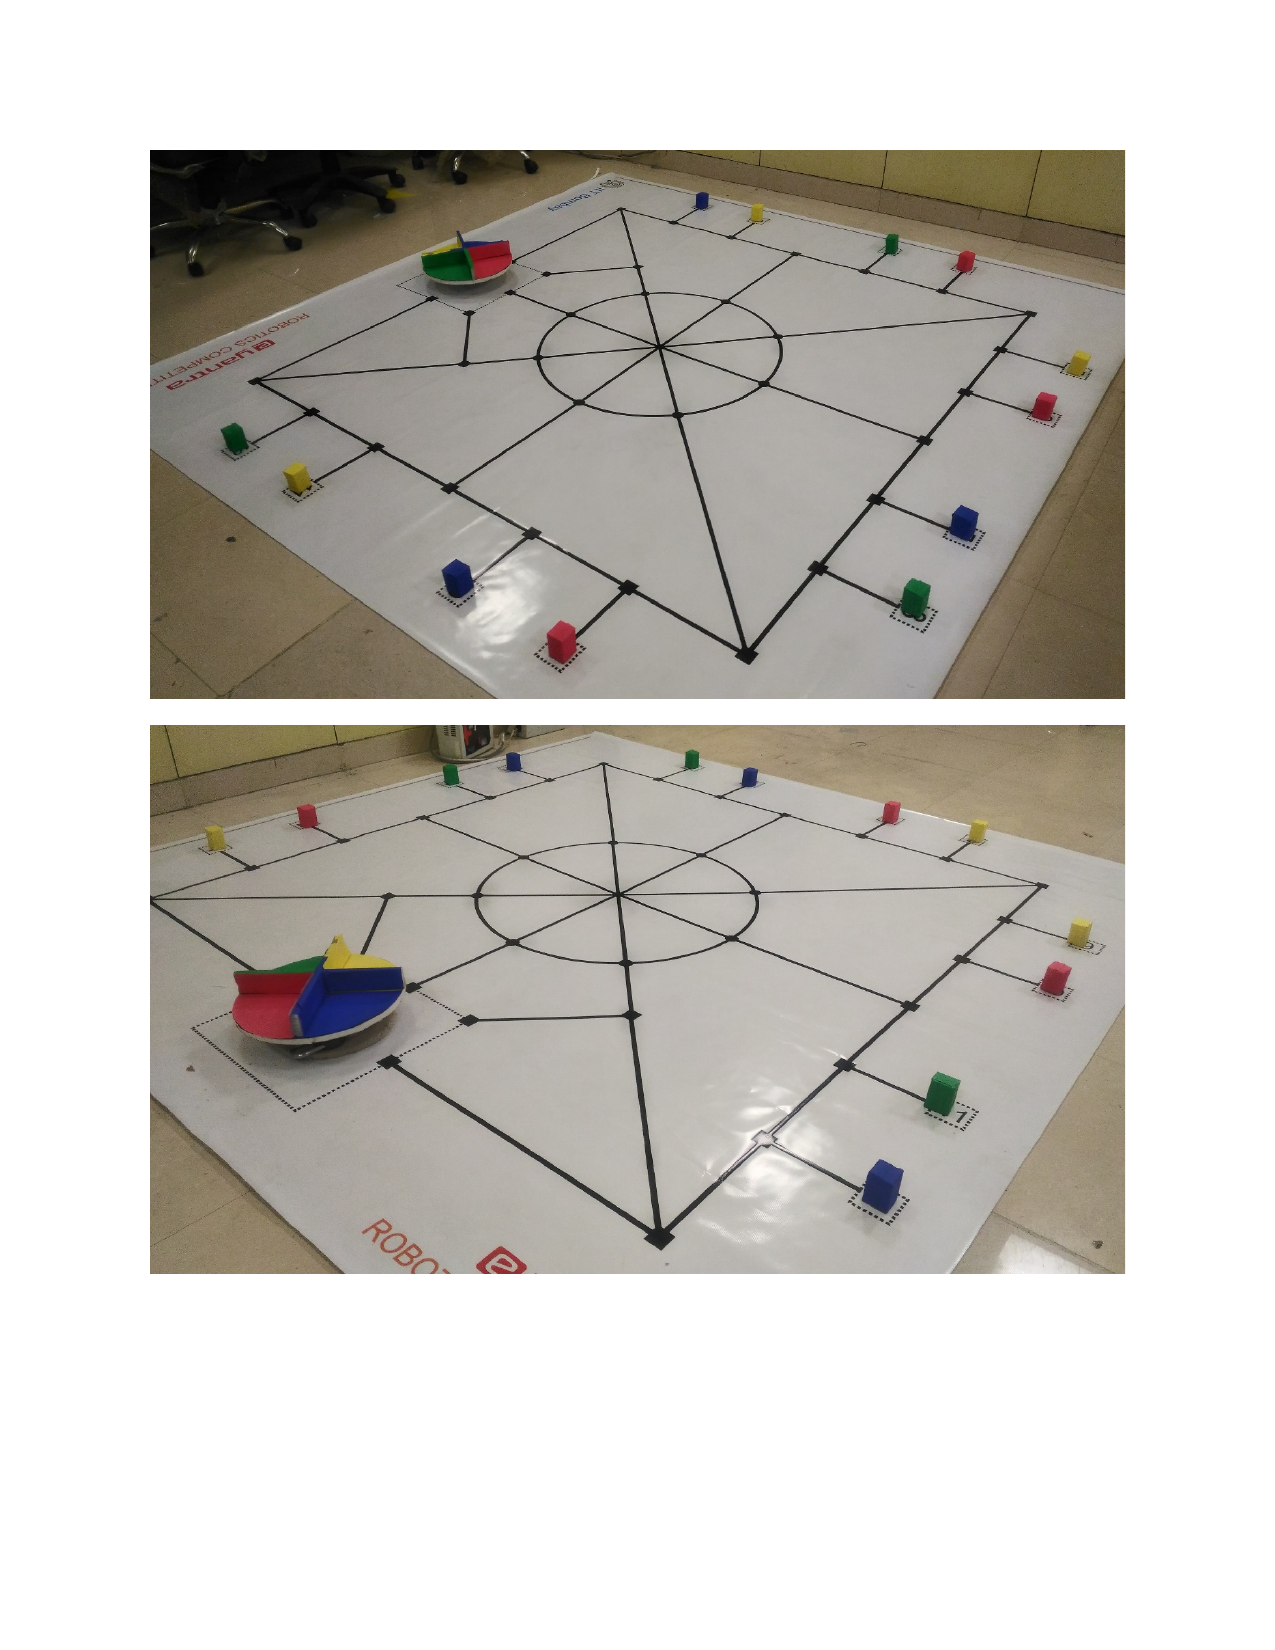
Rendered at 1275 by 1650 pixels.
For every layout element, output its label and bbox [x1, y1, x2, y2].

picture [150, 150, 1125, 699]
picture [150, 725, 1125, 1274]
